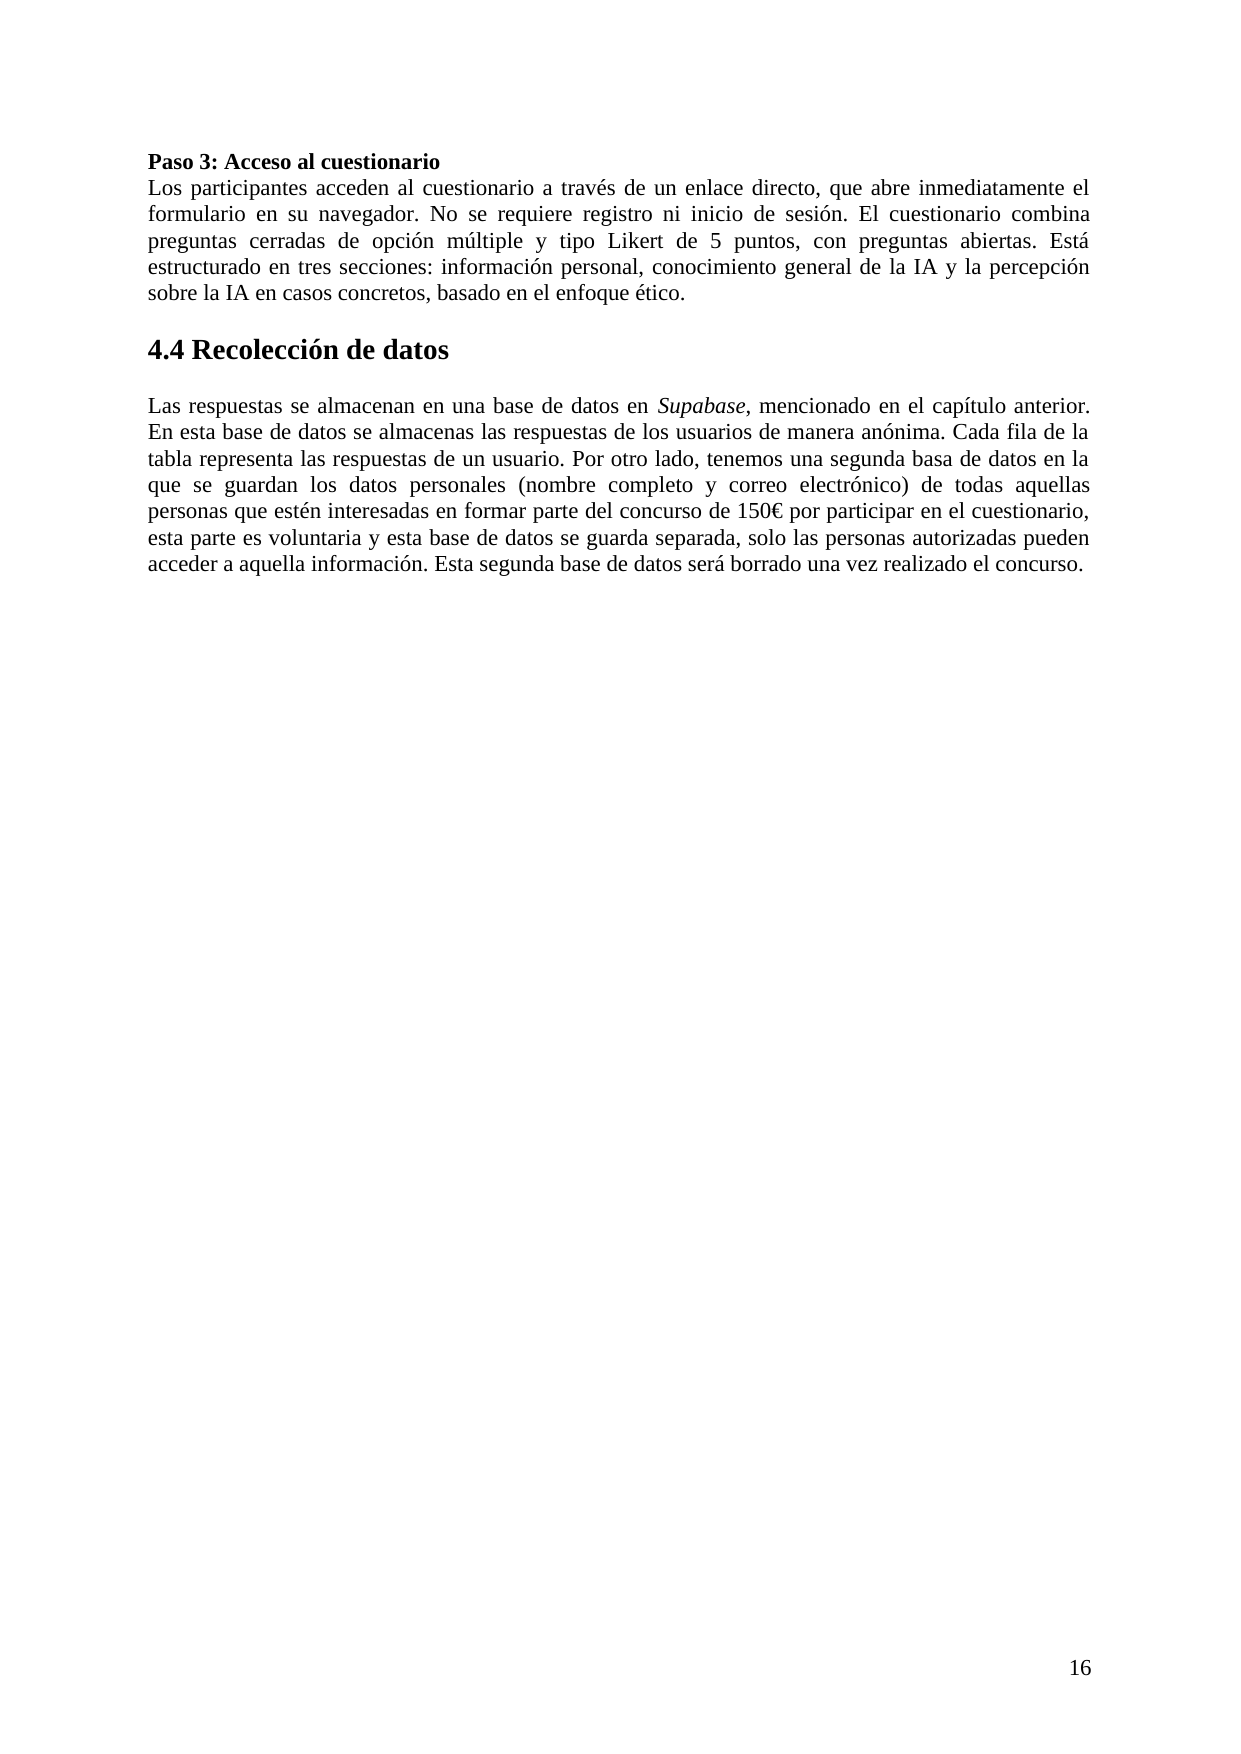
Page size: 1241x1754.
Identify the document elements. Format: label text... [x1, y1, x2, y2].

text Las respuestas se almacenan en una base de datos en Supabase, mencionado en el capítulo anterior. En esta base de datos se almacenas las respuestas de los usuarios de manera anónima. Cada fila de la tabla representa las respuestas de un usuario. Por otro lado, tenemos una segunda basa de datos en la que se guardan los datos personales (nombre completo y correo electrónico) de todas aquellas personas que estén interesadas en formar parte del concurso de 150€ por participar en el cuestionario, esta parte es voluntaria y esta base de datos se guarda separada, solo las personas autorizadas pueden acceder a aquella información. Esta segunda base de datos será borrado una vez realizado el concurso. [148, 392, 1091, 577]
subtitle 4.4 Recolección de datos [148, 332, 1091, 366]
text Los participantes acceden al cuestionario a través de un enlace directo, que abre inmediatamente el formulario en su navegador. No se requiere registro ni inicio de sesión. El cuestionario combina preguntas cerradas de opción múltiple y tipo Likert de 5 puntos, con preguntas abiertas. Está estructurado en tres secciones: información personal, conocimiento general de la IA y la percepción sobre la IA en casos concretos, basado en el enfoque ético. [148, 174, 1091, 306]
text Paso 3: Acceso al cuestionario [148, 148, 1091, 174]
